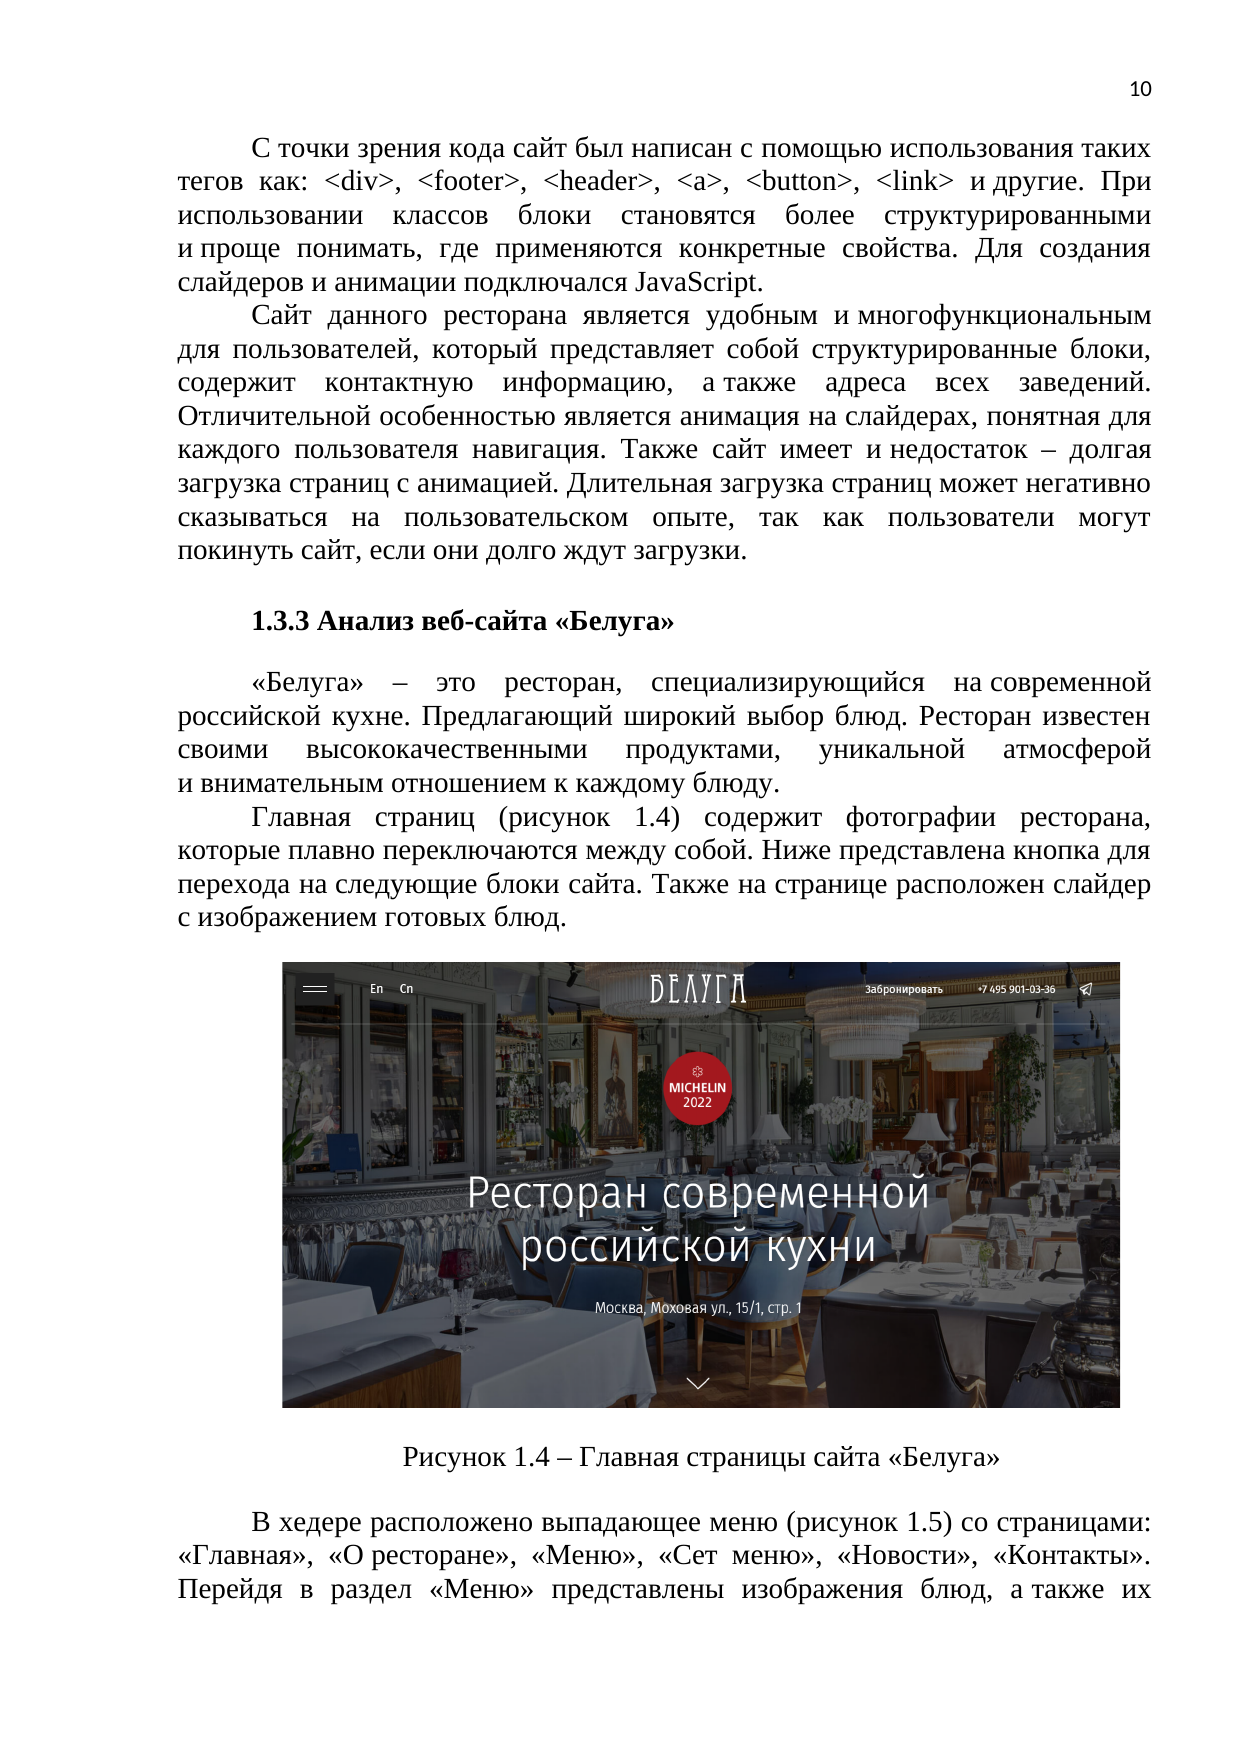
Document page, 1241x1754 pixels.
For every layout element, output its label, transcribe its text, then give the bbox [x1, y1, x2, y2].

text С точки зрения кода сайт был написан с помощью использования таких тегов как: <div>, <footer>, <header>, <a>, <button>, <link> и другие. При использовании классов блоки становятся более структурированными и проще понимать, где применяются конкретные свойства. Для создания слайдеров и анимации подключался JavaScript. [177, 130, 1152, 297]
text «Белуга» – это ресторан, специализирующийся на современной российской кухне. Предлагающий широкий выбор блюд. Ресторан известен своими высококачественными продуктами, уникальной атмосферой и внимательным отношением к каждому блюду. [177, 664, 1152, 799]
text Рисунок 1.4 – Главная страницы сайта «Белуга» [177, 1439, 1152, 1472]
text 1.3.3 Анализ веб-сайта «Белуга» [177, 603, 1152, 637]
picture [282, 962, 1121, 1408]
text Главная страниц (рисунок 1.4) содержит фотографии ресторана, которые плавно переключаются между собой. Ниже представлена кнопка для перехода на следующие блоки сайта. Также на странице расположен слайдер с изображением готовых блюд. [177, 799, 1152, 933]
text Сайт данного ресторана является удобным и многофункциональным для пользователей, который представляет собой структурированные блоки, содержит контактную информацию, а также адреса всех заведений. Отличительной особенностью является анимация на слайдерах, понятная для каждого пользователя навигация. Также сайт имеет и недостаток – долгая загрузка страниц с анимацией. Длительная загрузка страниц может негативно сказываться на пользовательском опыте, так как пользователи могут покинуть сайт, если они долго ждут загрузки. [177, 297, 1152, 566]
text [177, 1504, 1152, 1604]
